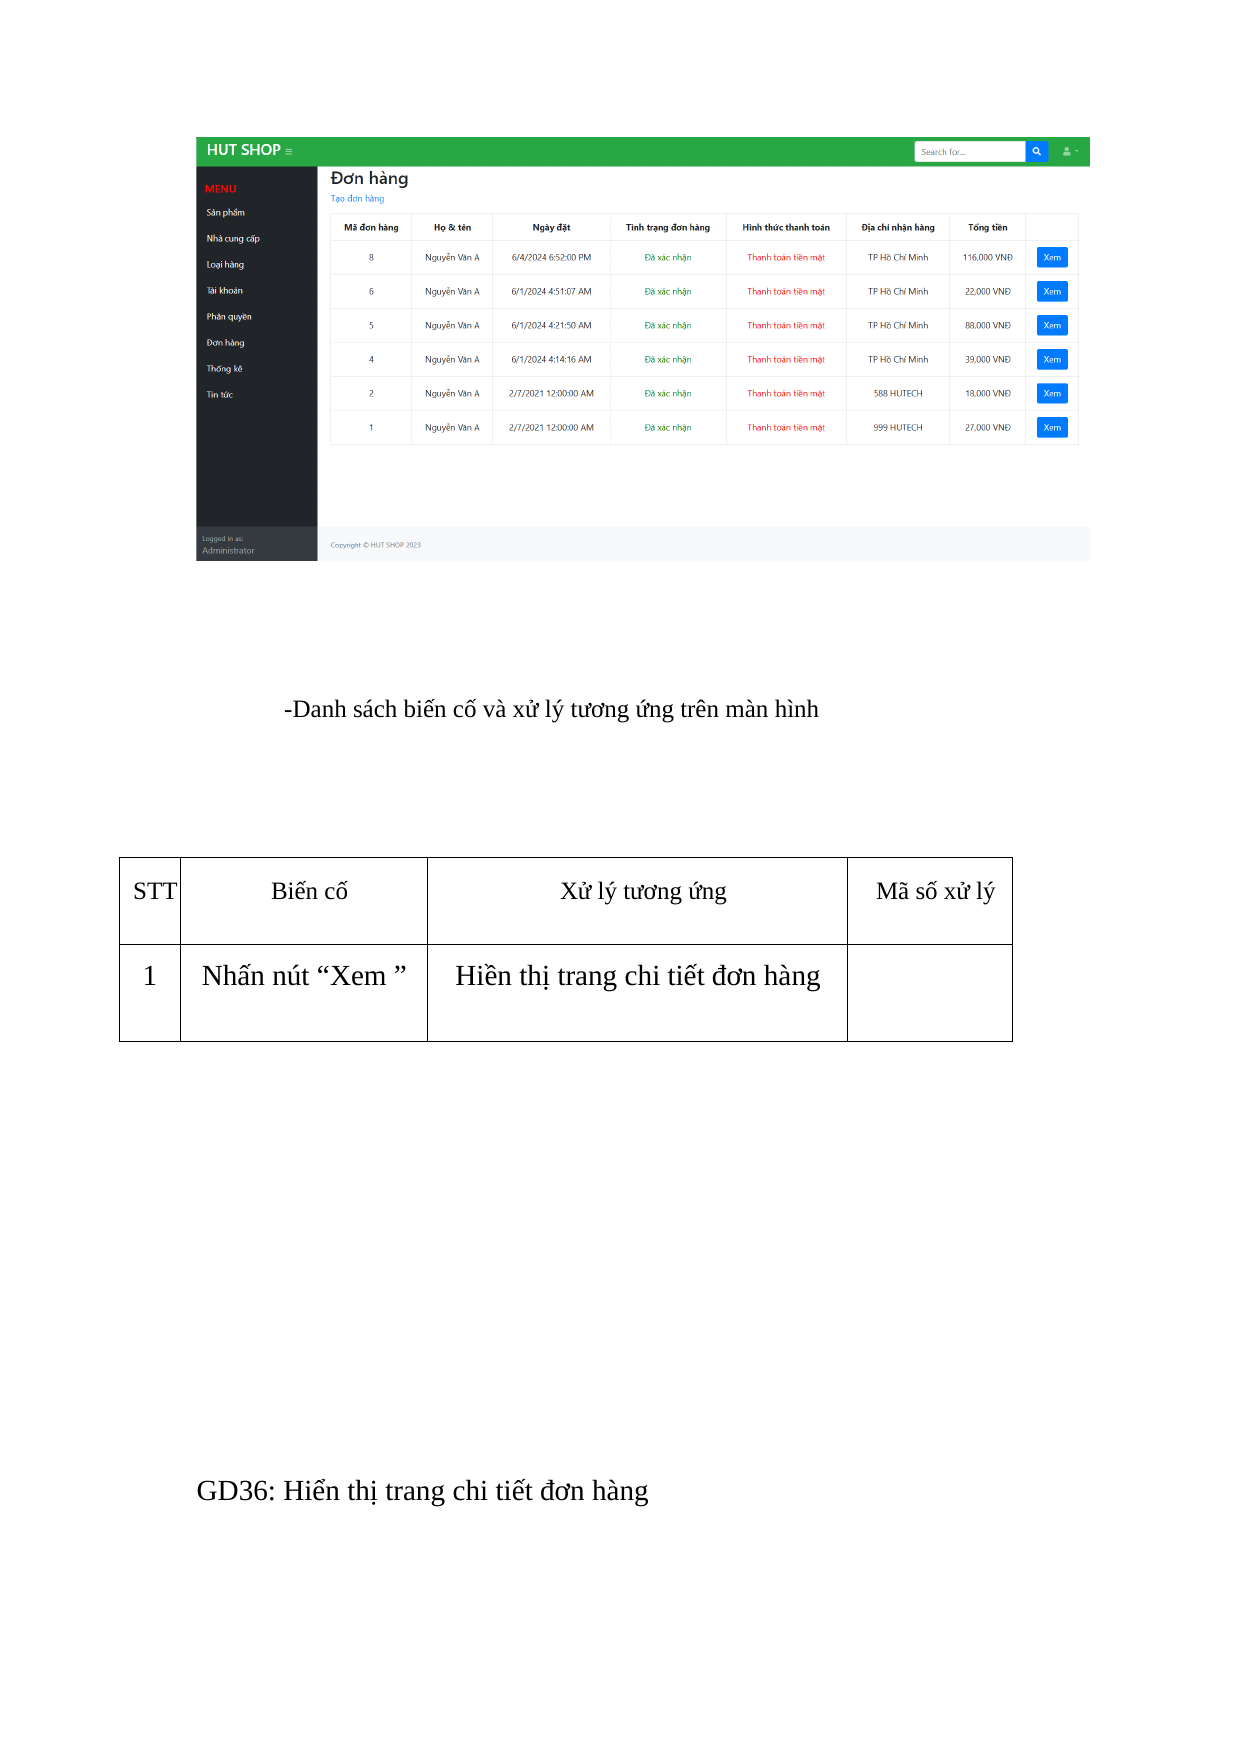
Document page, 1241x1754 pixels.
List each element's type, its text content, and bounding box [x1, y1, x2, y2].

picture [196, 137, 1090, 561]
table_cell Hiền thị trang chi tiết đơn hàng [428, 945, 847, 1041]
text GD36: Hiển thị trang chi tiết đơn hàng [196, 1473, 1090, 1506]
table_cell [848, 945, 1012, 1041]
table_header STT [120, 858, 180, 944]
list Danh sách biến cố và xử lý tương ứng trên màn hình [284, 694, 1090, 723]
table_header Biến cố [181, 858, 427, 944]
table_cell Nhấn nút “Xem ” [181, 945, 427, 1041]
table_header Xử lý tương ứng [428, 858, 847, 944]
table_cell 1 [120, 945, 180, 1041]
table_header Mã số xử lý [848, 858, 1012, 944]
